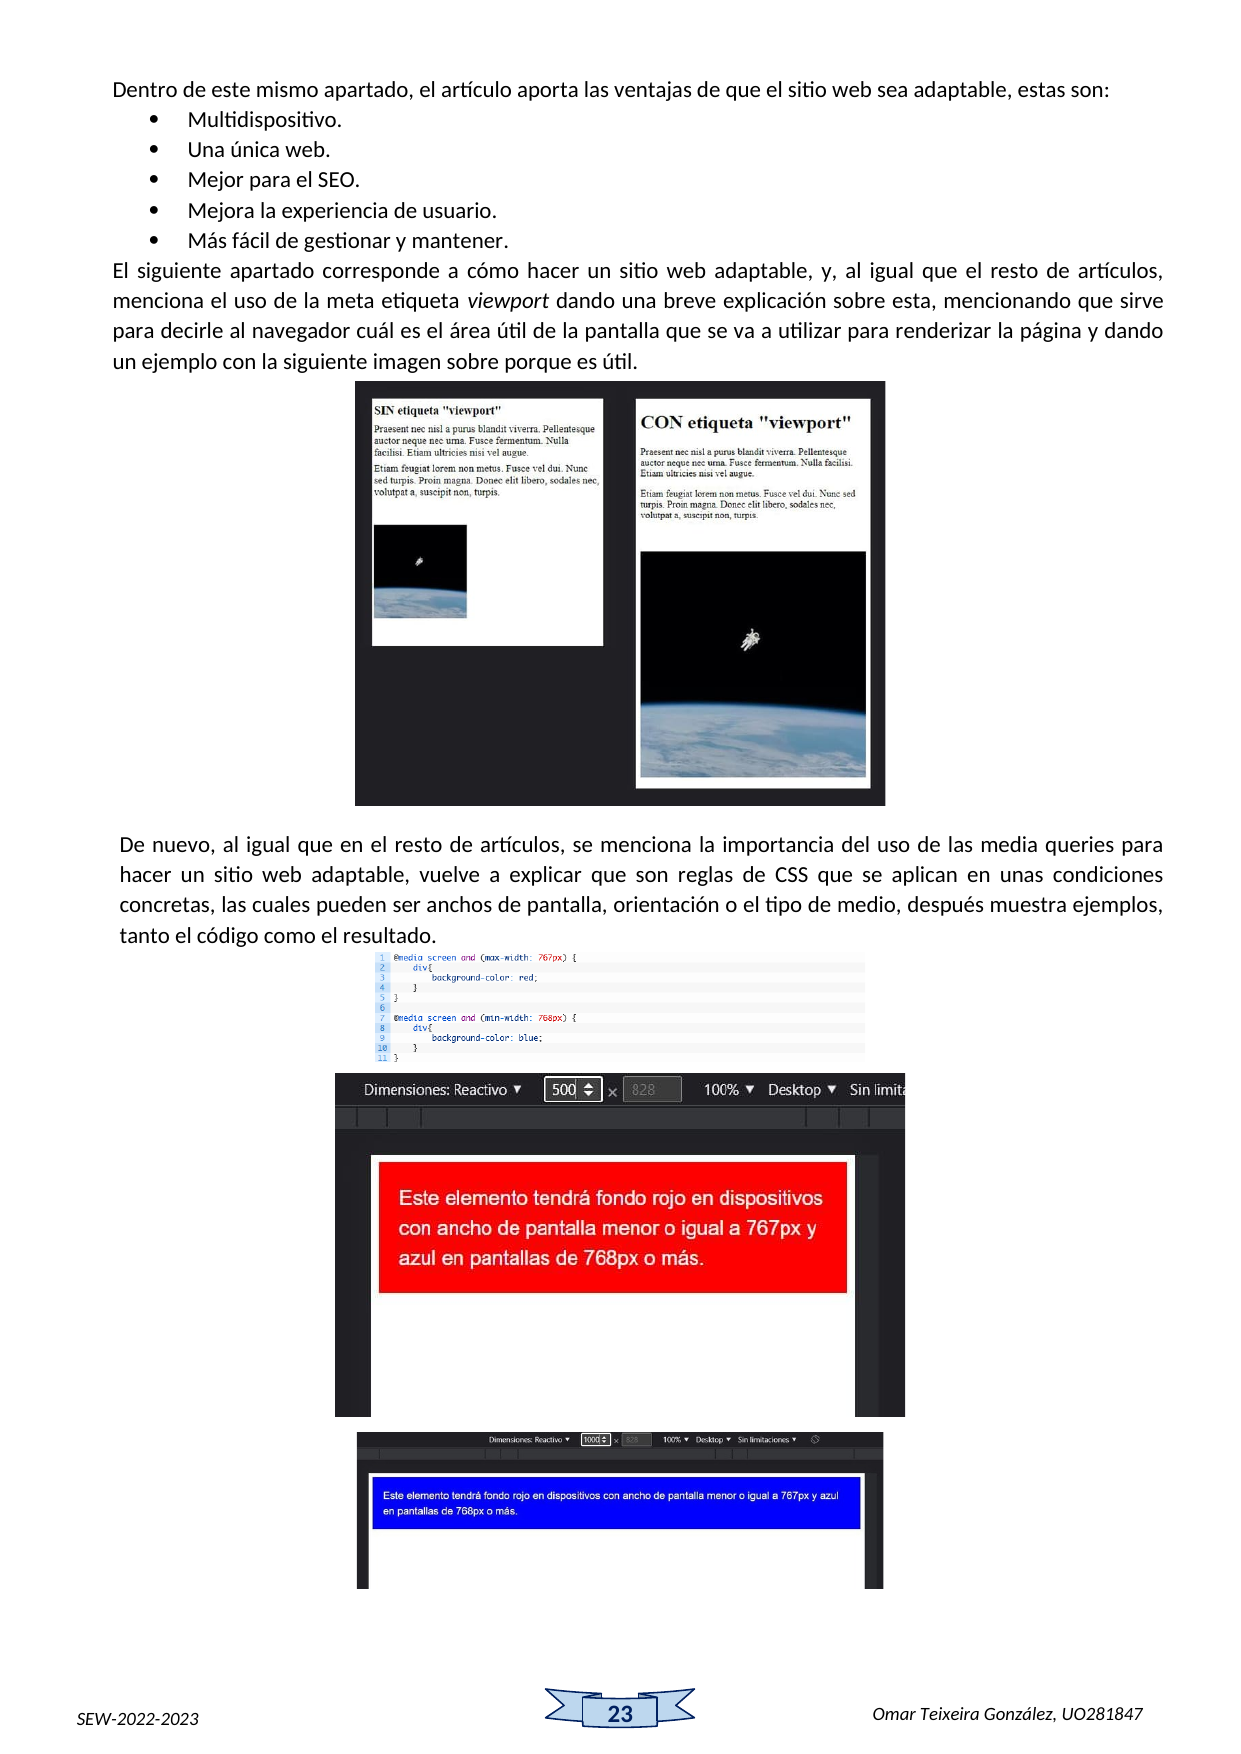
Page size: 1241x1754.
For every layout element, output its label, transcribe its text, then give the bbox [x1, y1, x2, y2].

list Más fácil de gestionar y mantener. [150, 226, 1165, 254]
text El siguiente apartado corresponde a cómo hacer un sitio web adaptable, y, al igual que el resto de artículos, menciona el uso de la meta etiqueta viewport dando una breve explicación sobre esta, mencionando que sirve para decirle al navegador cuál es el área útil de la pantalla que se va a utilizar para renderizar la página y dando un ejemplo con la siguiente imagen sobre porque es útil. [112, 256, 1165, 375]
text Dentro de este mismo apartado, el artículo aporta las ventajas de que el sitio web sea adaptable, estas son: [112, 75, 1165, 103]
list Multidispositivo. [150, 105, 1165, 133]
list Mejor para el SEO. [150, 166, 1165, 194]
picture [335, 1073, 905, 1417]
list Una única web. [150, 135, 1165, 163]
picture [355, 381, 886, 806]
picture [375, 952, 866, 1062]
picture [356, 1432, 884, 1589]
list Mejora la experiencia de usuario. [150, 196, 1165, 224]
text De nuevo, al igual que en el resto de artículos, se menciona la importancia del uso de las media queries para hacer un sitio web adaptable, vuelve a explicar que son reglas de CSS que se aplican en unas condiciones concretas, las cuales pueden ser anchos de pantalla, orientación o el tipo de medio, después muestra ejemplos, tanto el código como el resultado. [119, 830, 1165, 949]
